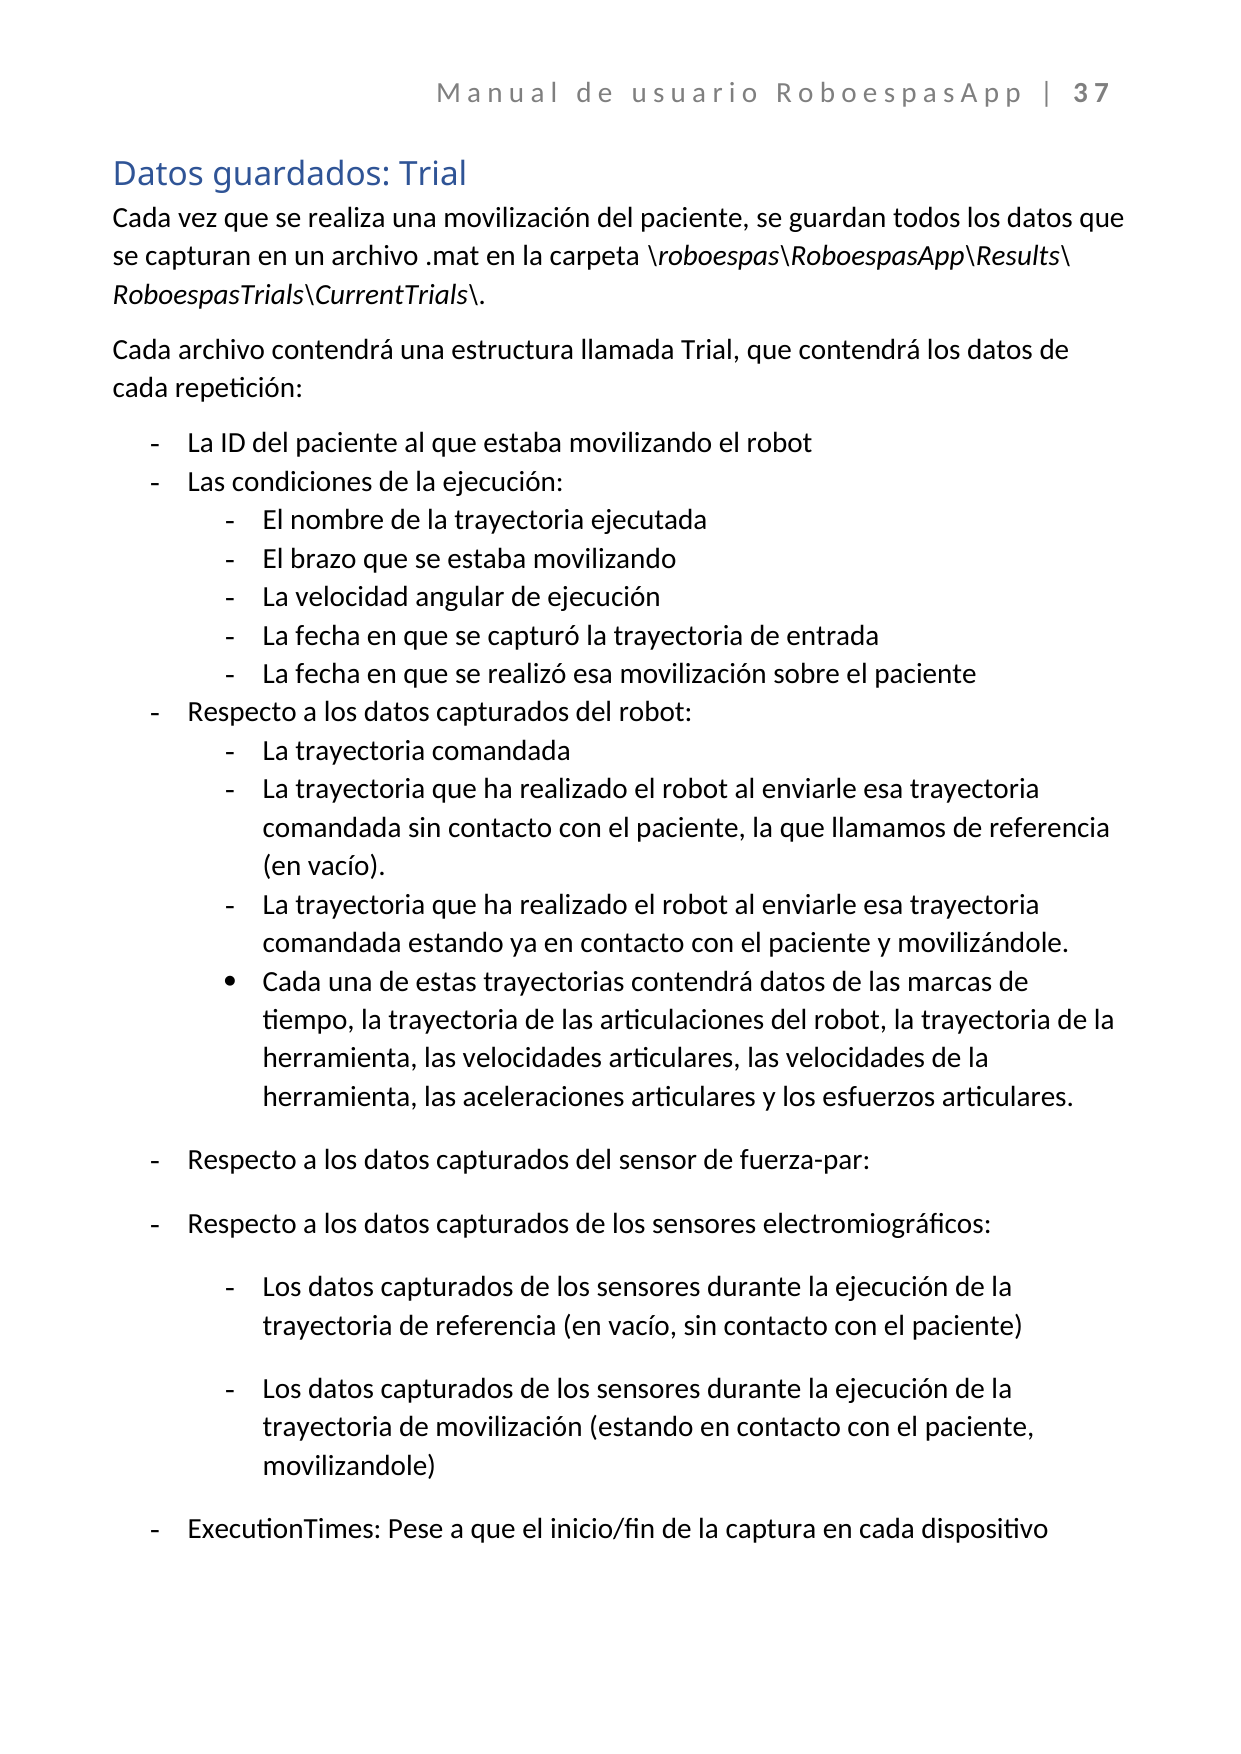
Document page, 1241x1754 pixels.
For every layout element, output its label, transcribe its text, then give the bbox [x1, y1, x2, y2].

list La fecha en que se capturó la trayectoria de entrada [225, 617, 1128, 652]
list Cada una de estas trayectorias contendrá datos de las marcas de tiempo, la trayectoria de las articulaciones del robot, la trayectoria de la herramienta, las velocidades articulares, las velocidades de la herramienta, las aceleraciones articulares y los esfuerzos articulares. [225, 963, 1128, 1113]
list ExecutionTimes: Pese a que el inicio/fin de la captura en cada dispositivo [150, 1510, 1128, 1546]
subtitle Datos guardados: Trial [112, 150, 1128, 195]
list Los datos capturados de los sensores durante la ejecución de la trayectoria de referencia (en vacío, sin contacto con el paciente) [225, 1268, 1128, 1342]
list Respecto a los datos capturados del robot: [150, 693, 1128, 729]
list Los datos capturados de los sensores durante la ejecución de la trayectoria de movilización (estando en contacto con el paciente, movilizandole) [225, 1370, 1128, 1483]
list La trayectoria que ha realizado el robot al enviarle esa trayectoria comandada sin contacto con el paciente, la que llamamos de referencia (en vacío). [225, 770, 1128, 883]
list El nombre de la trayectoria ejecutada [225, 501, 1128, 537]
list Respecto a los datos capturados de los sensores electromiográficos: [150, 1205, 1128, 1240]
list La ID del paciente al que estaba movilizando el robot [150, 424, 1128, 460]
list La trayectoria que ha realizado el robot al enviarle esa trayectoria comandada estando ya en contacto con el paciente y movilizándole. [225, 886, 1128, 960]
text Cada archivo contendrá una estructura llamada Trial, que contendrá los datos de cada repetición: [112, 331, 1128, 405]
list La velocidad angular de ejecución [225, 578, 1128, 614]
list La fecha en que se realizó esa movilización sobre el paciente [225, 655, 1128, 691]
list Respecto a los datos capturados del sensor de fuerza-par: [150, 1141, 1128, 1177]
list El brazo que se estaba movilizando [225, 540, 1128, 575]
text Cada vez que se realiza una movilización del paciente, se guardan todos los datos que se capturan en un archivo .mat en la carpeta \roboespas\RoboespasApp\Results\RoboespasTrials\CurrentTrials\. [112, 199, 1128, 311]
list Las condiciones de la ejecución: [150, 463, 1128, 498]
list La trayectoria comandada [225, 732, 1128, 768]
